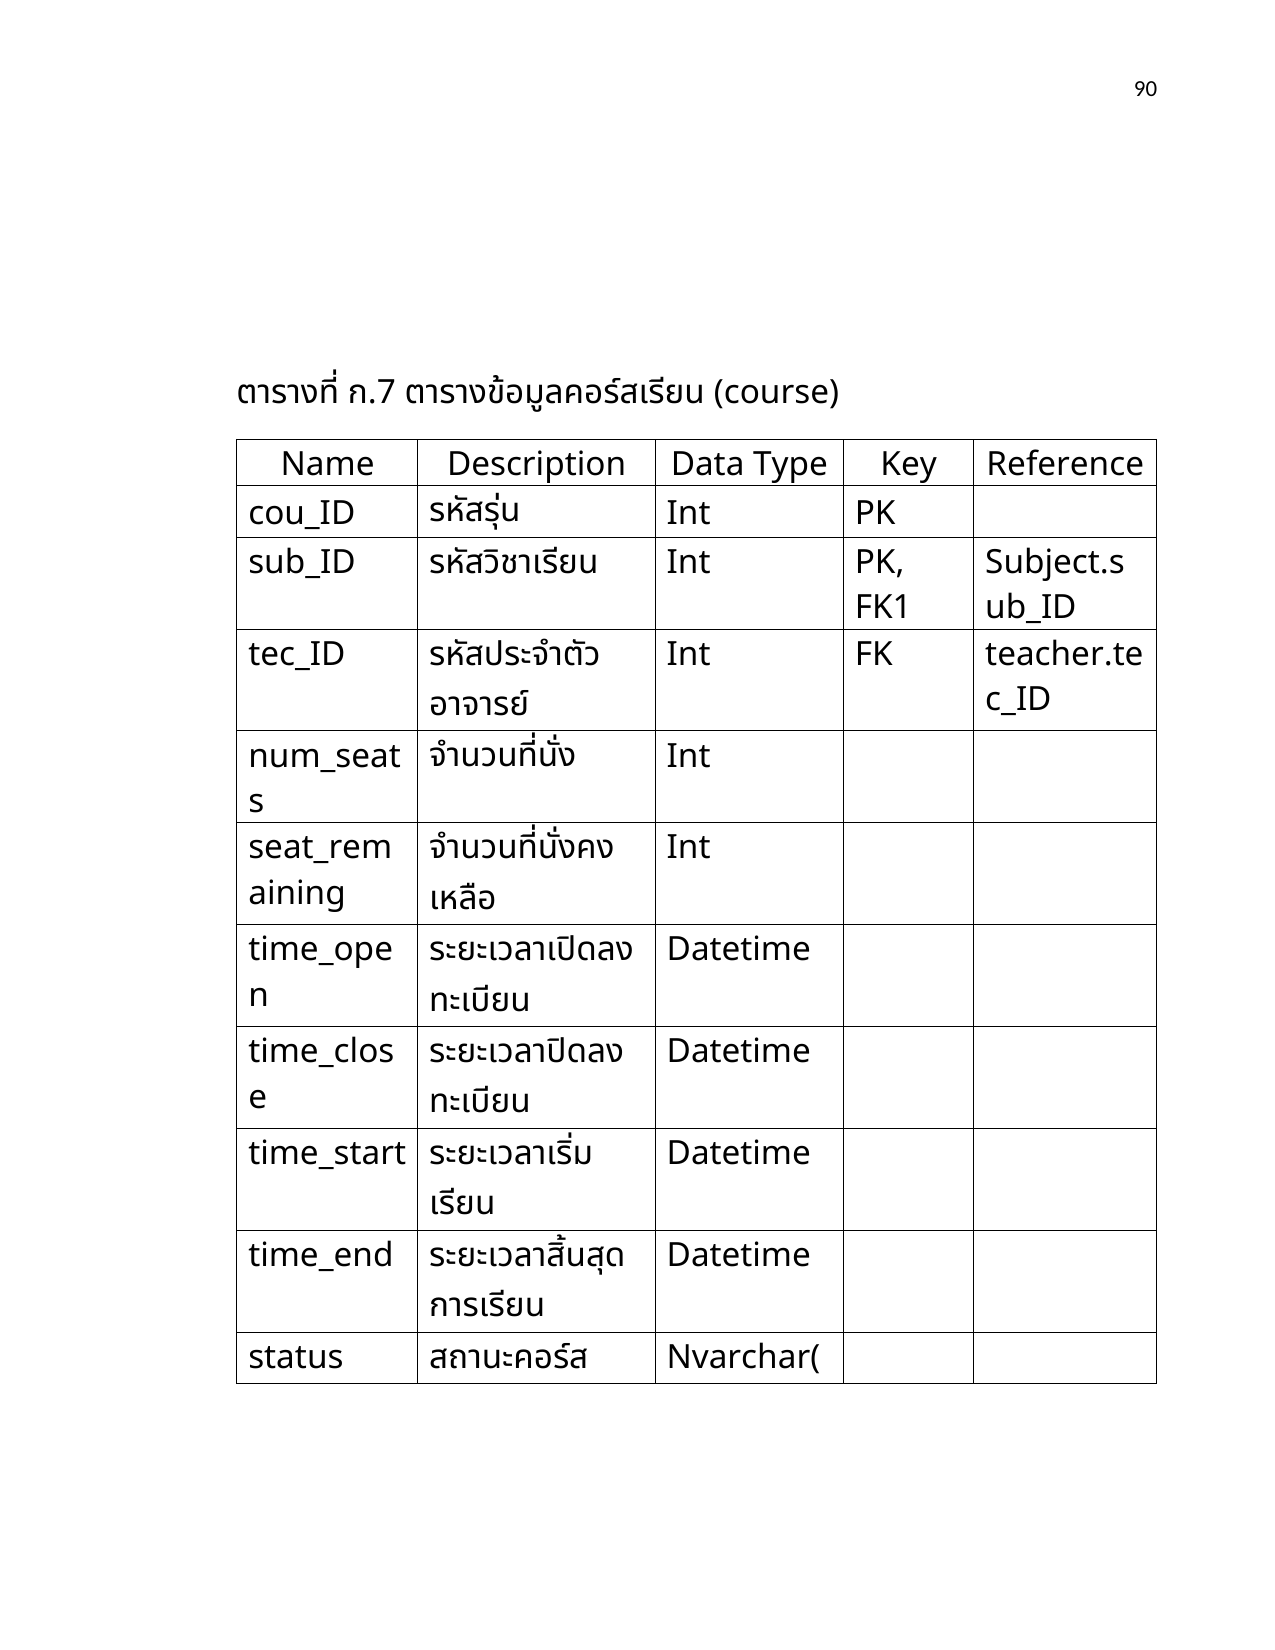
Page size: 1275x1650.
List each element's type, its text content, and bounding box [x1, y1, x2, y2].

table_cell [974, 1333, 1156, 1383]
table_cell [844, 823, 973, 924]
table_cell [974, 1231, 1156, 1332]
table_cell Datetime [656, 1027, 843, 1128]
table_cell รหัสวิชาเรียน [418, 538, 655, 628]
table_cell [974, 486, 1156, 537]
table_cell sub_ID [237, 538, 417, 628]
table_cell Int [656, 538, 843, 628]
table_cell รหัสประจำตัวอาจารย์ [418, 630, 655, 730]
table_cell [844, 731, 973, 822]
table_header Key [844, 440, 973, 485]
table_cell Int [656, 630, 843, 730]
table_cell Int [656, 823, 843, 924]
table_cell ระยะเวลาเริ่มเรียน [418, 1129, 655, 1230]
table_cell seat_remaining [237, 823, 417, 924]
table_cell time_close [237, 1027, 417, 1128]
table_cell [844, 1333, 973, 1383]
table_cell จำนวนที่นั่งคงเหลือ [418, 823, 655, 924]
table_cell [974, 731, 1156, 822]
table_cell Nvarchar(5) [656, 1333, 843, 1383]
text ตารางที่ ก.7 ตารางข้อมูลคอร์สเรียน (course) [236, 367, 1157, 418]
table_cell tec_ID [237, 630, 417, 730]
table_cell [974, 823, 1156, 924]
table_cell [844, 1231, 973, 1332]
table_cell จำนวนที่นั่ง [418, 731, 655, 822]
table_cell ระยะเวลาปิดลงทะเบียน [418, 1027, 655, 1128]
table_cell รหัสรุ่น [418, 486, 655, 537]
table_cell [974, 1129, 1156, 1230]
table_cell สถานะคอร์สเรียน [418, 1333, 655, 1383]
table_cell Datetime [656, 925, 843, 1026]
table_cell Int [656, 486, 843, 537]
table_cell time_open [237, 925, 417, 1026]
table_cell Datetime [656, 1129, 843, 1230]
table_header Reference [974, 440, 1156, 485]
table_header Name [237, 440, 417, 485]
table_cell status [237, 1333, 417, 1383]
table_cell Datetime [656, 1231, 843, 1332]
table_cell Subject.sub_ID [974, 538, 1156, 628]
table_cell ระยะเวลาเปิดลงทะเบียน [418, 925, 655, 1026]
table_cell teacher.tec_ID [974, 630, 1156, 730]
table_cell PK, FK1 [844, 538, 973, 628]
table_header Description [418, 440, 655, 485]
table_cell [974, 1027, 1156, 1128]
table_cell [844, 925, 973, 1026]
table_header Data Type [656, 440, 843, 485]
table_cell [844, 1027, 973, 1128]
table_cell time_end [237, 1231, 417, 1332]
table_cell time_start [237, 1129, 417, 1230]
table_cell num_seats [237, 731, 417, 822]
table_cell ระยะเวลาสิ้นสุดการเรียน [418, 1231, 655, 1332]
table_cell [974, 925, 1156, 1026]
table_cell cou_ID [237, 486, 417, 537]
table_cell PK [844, 486, 973, 537]
table_cell Int [656, 731, 843, 822]
table_cell FK [844, 630, 973, 730]
table_cell [844, 1129, 973, 1230]
